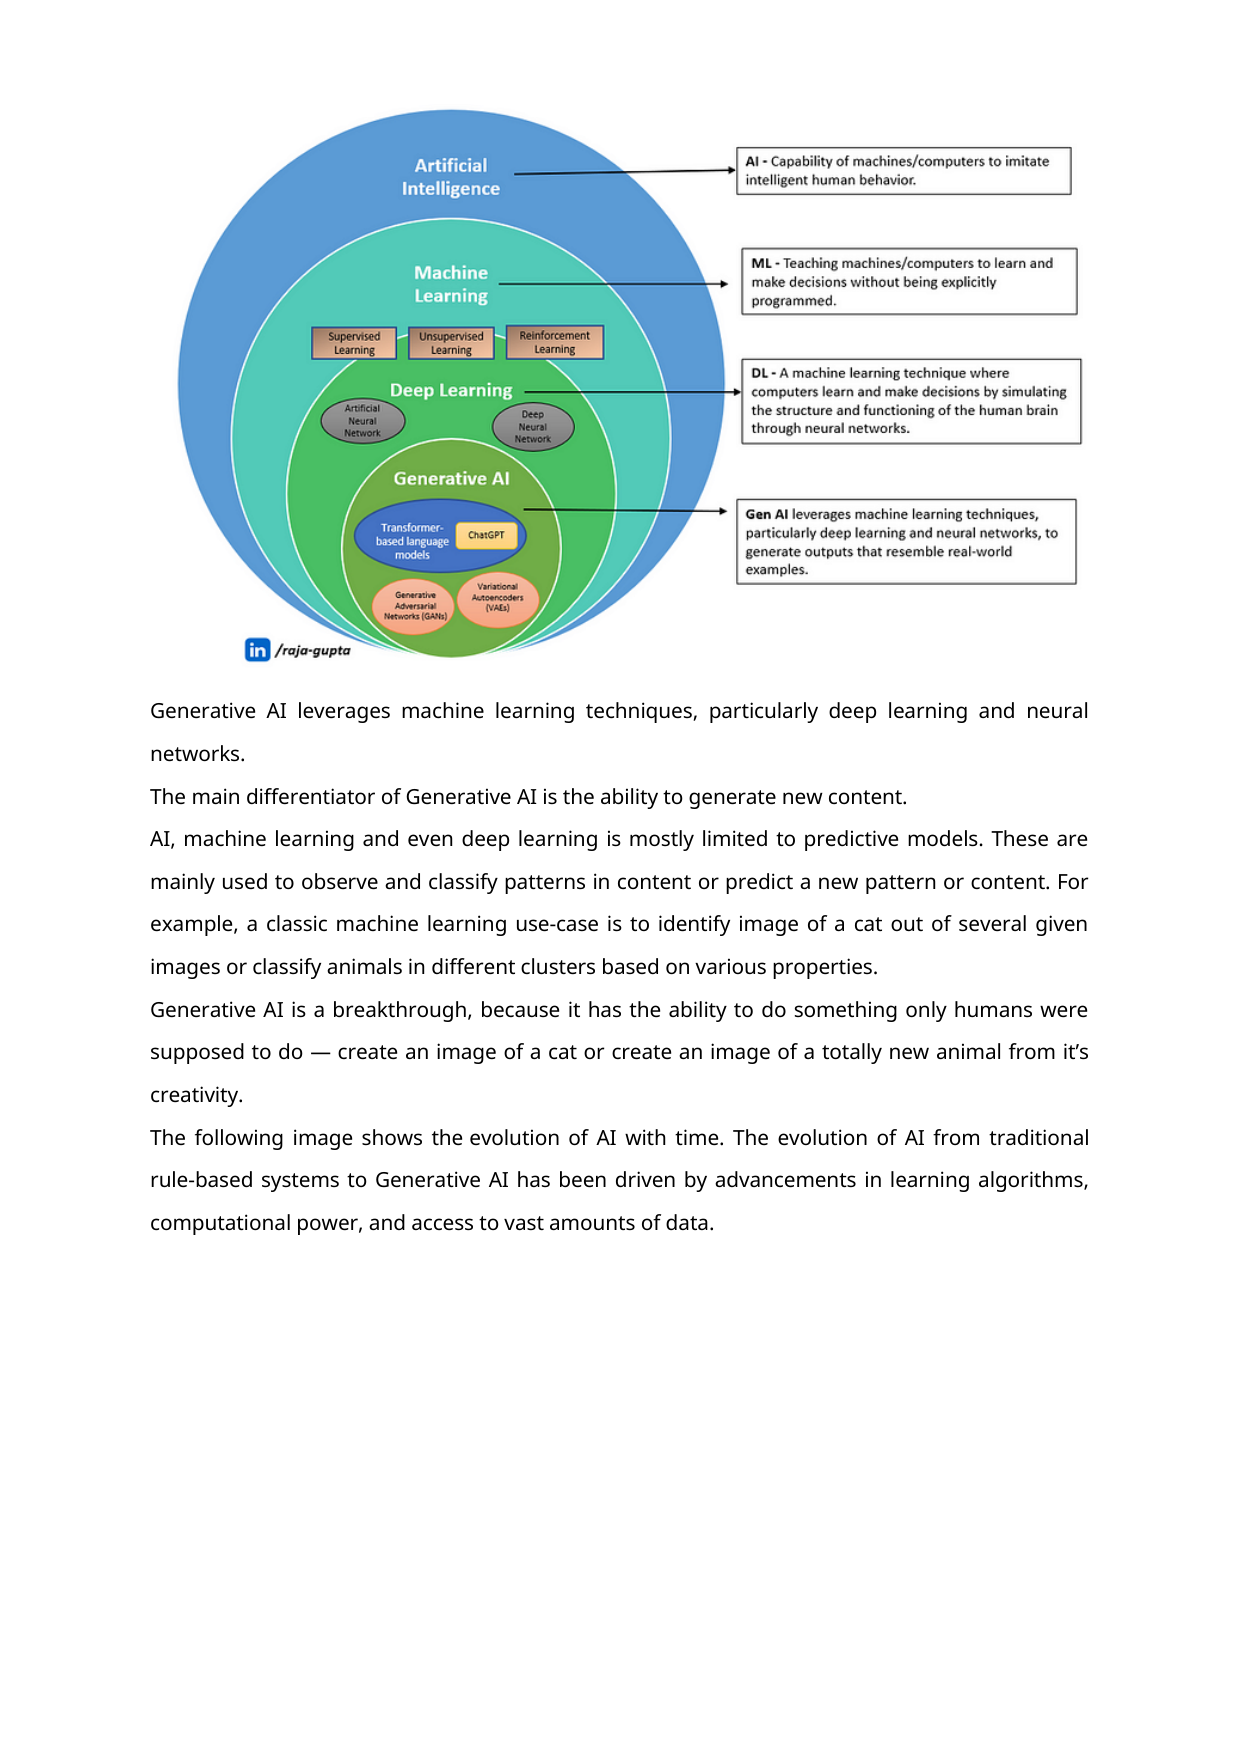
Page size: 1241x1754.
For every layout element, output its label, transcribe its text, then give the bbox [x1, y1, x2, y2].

text The main differentiator of Generative AI is the ability to generate new content. [150, 782, 1090, 810]
text The following image shows the evolution of AI with time. The evolution of AI from traditional rule-based systems to Generative AI has been driven by advancements in learning algorithms, computational power, and access to vast amounts of data. [150, 1123, 1090, 1236]
text AI, machine learning and even deep learning is mostly limited to predictive models. These are mainly used to observe and classify patterns in content or predict a new pattern or content. For example, a classic machine learning use-case is to identify image of a cat out of several given images or classify animals in different clusters based on various properties. [150, 824, 1090, 981]
picture [150, 103, 1091, 683]
text Generative AI is a breakthrough, because it has the ability to do something only humans were supposed to do — create an image of a cat or create an image of a totally new animal from it’s creativity. [150, 995, 1090, 1108]
text Generative AI leverages machine learning techniques, particularly deep learning and neural networks. [150, 697, 1090, 768]
